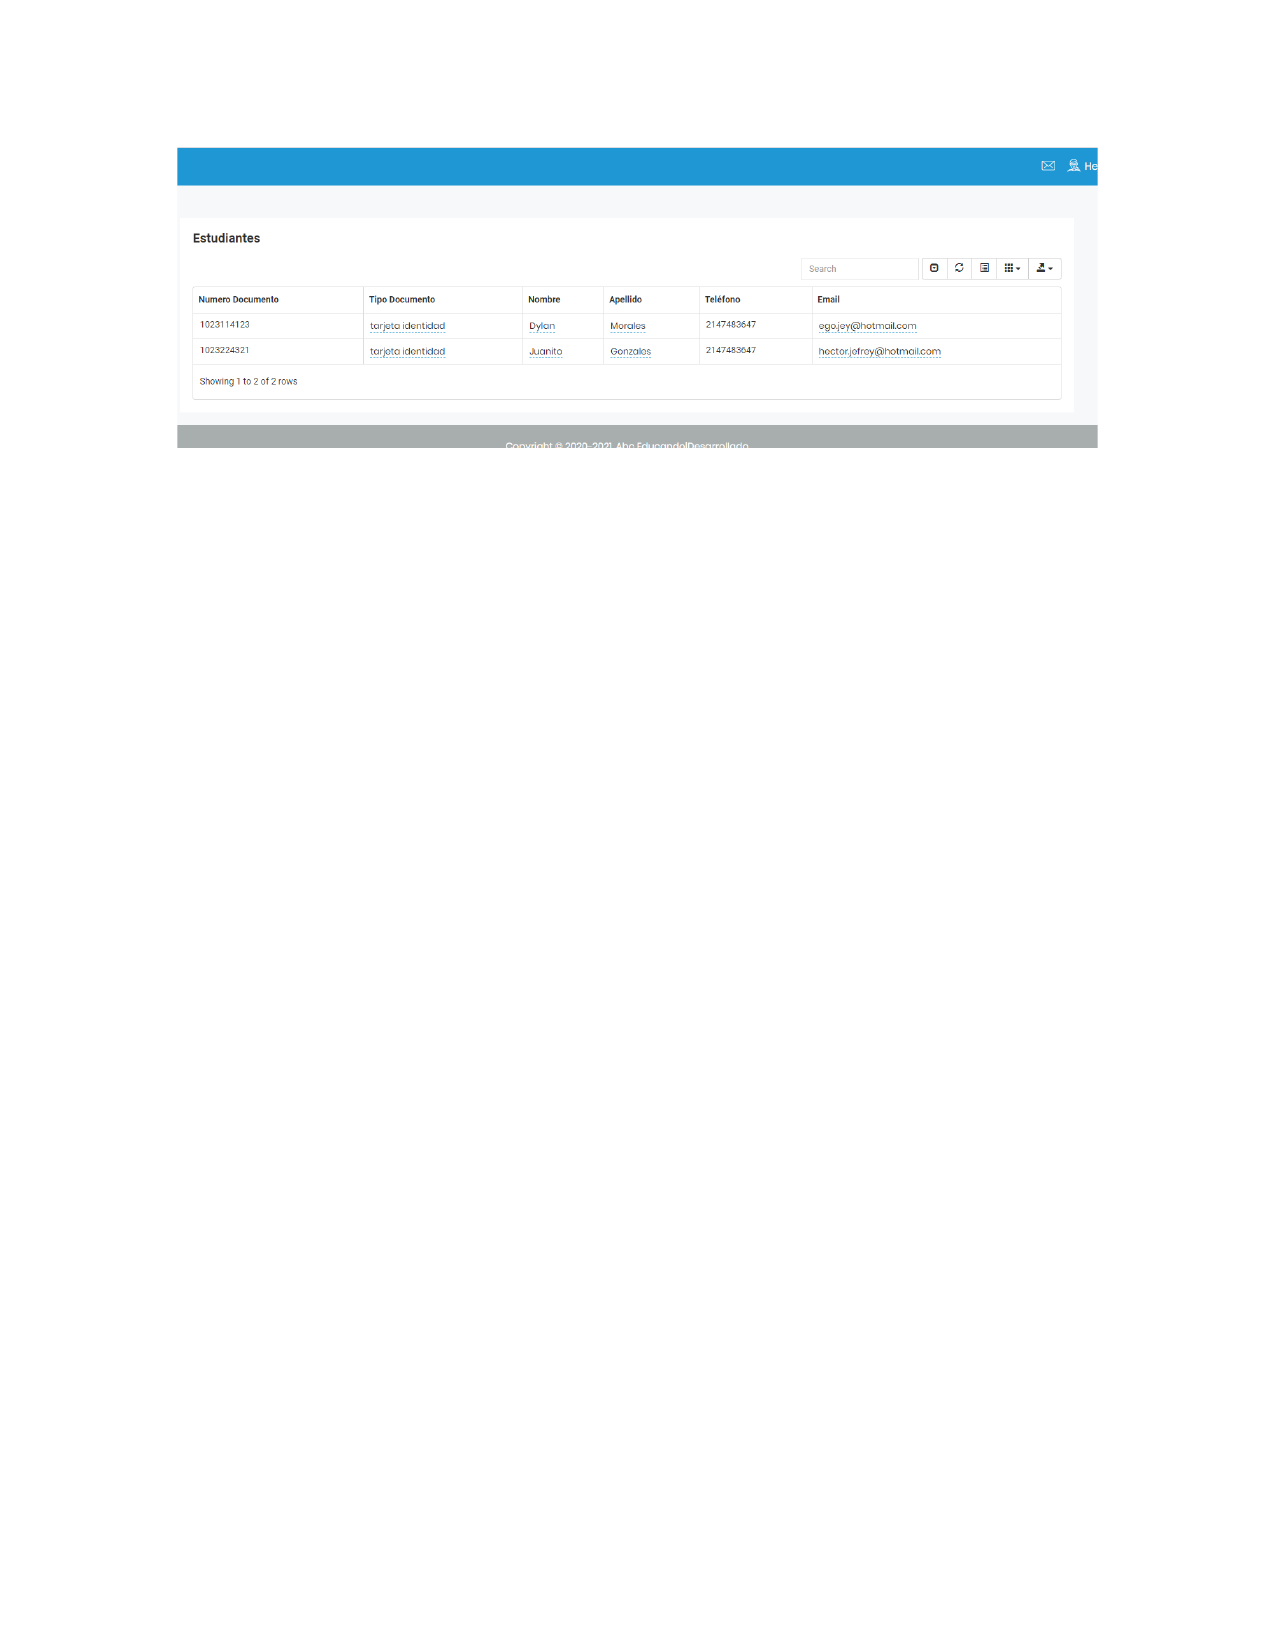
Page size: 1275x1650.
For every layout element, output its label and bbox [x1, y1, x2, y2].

picture [177, 147, 1098, 448]
